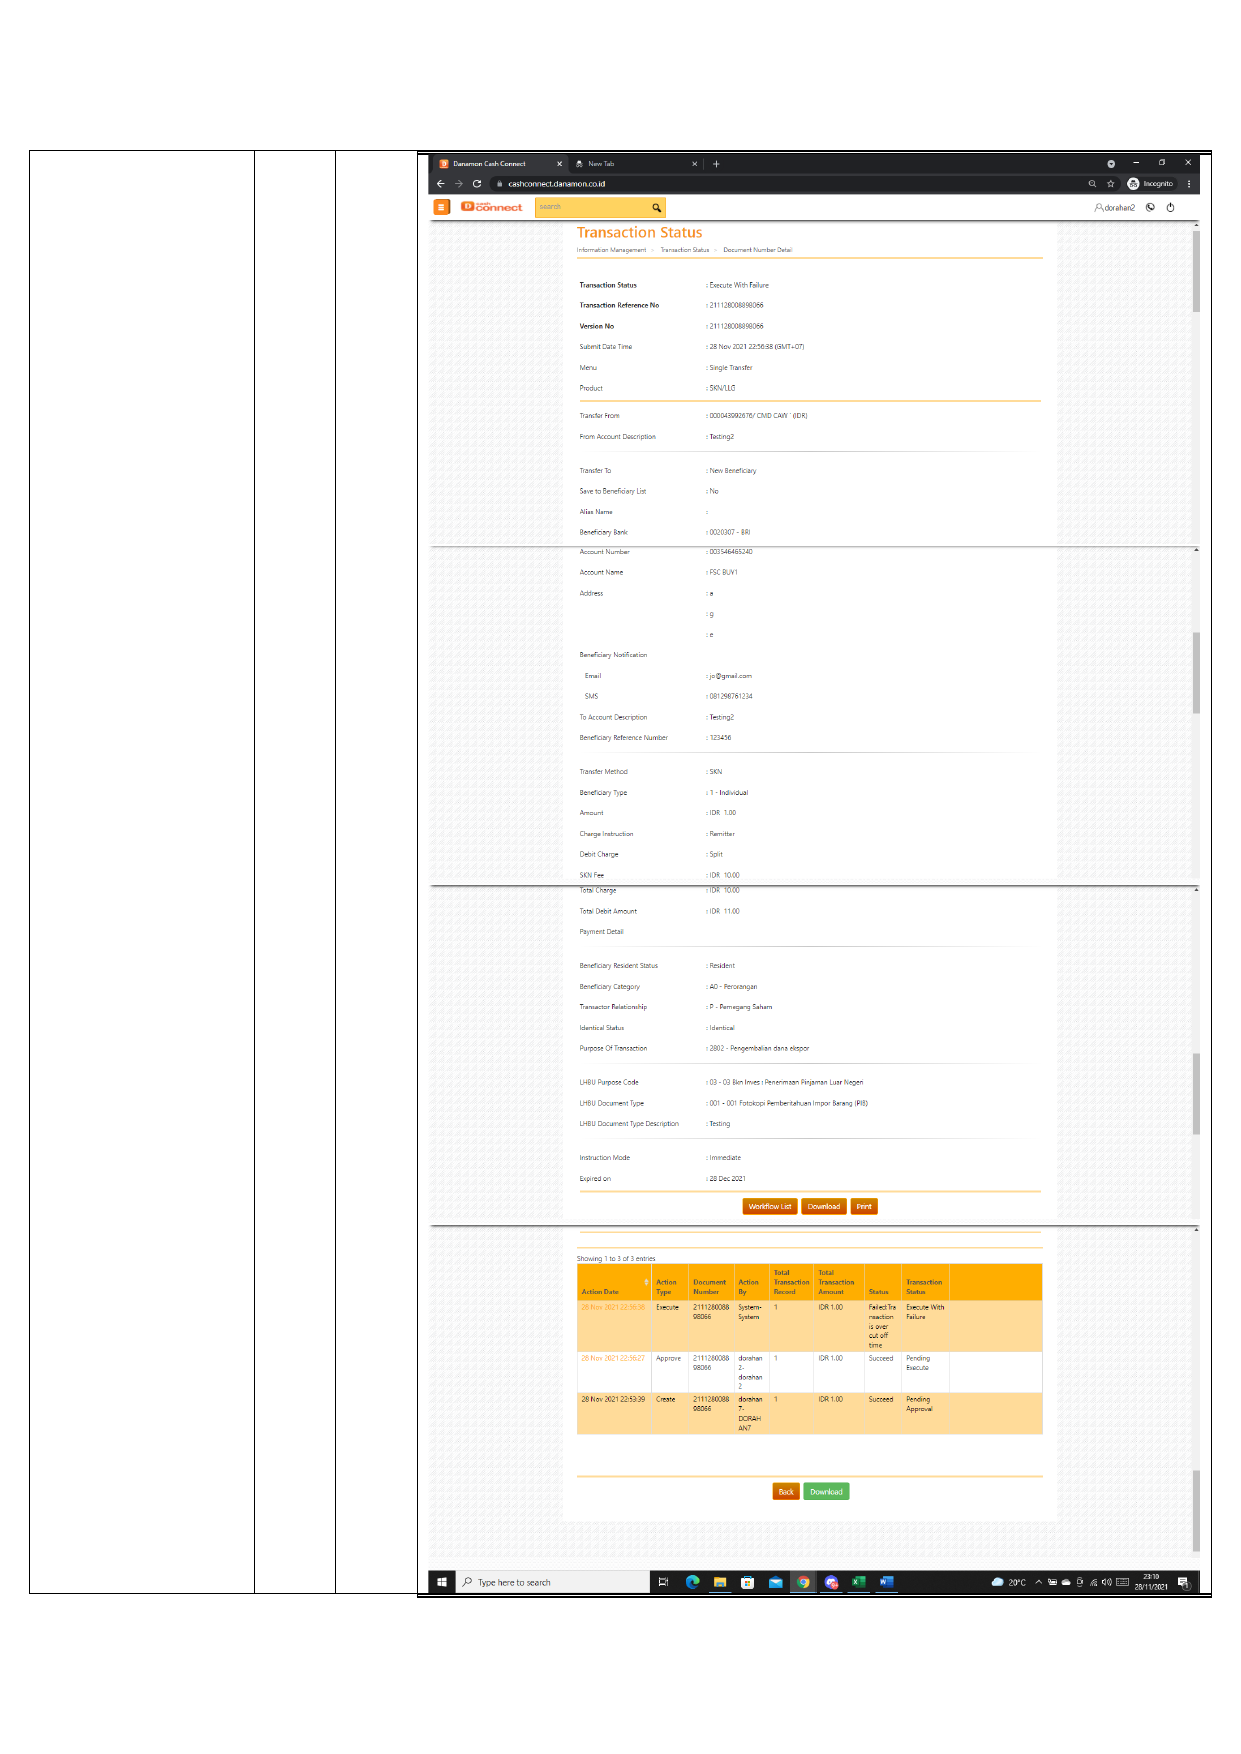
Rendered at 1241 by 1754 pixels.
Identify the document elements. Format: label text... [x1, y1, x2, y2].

table_cell [255, 151, 335, 1593]
picture [428, 885, 1200, 1223]
picture [428, 1225, 1200, 1593]
table_cell [336, 151, 417, 1593]
table_cell [30, 151, 254, 1593]
picture [428, 154, 1200, 544]
table_cell Transaction Status [418, 155, 1211, 1593]
picture [428, 546, 1200, 884]
